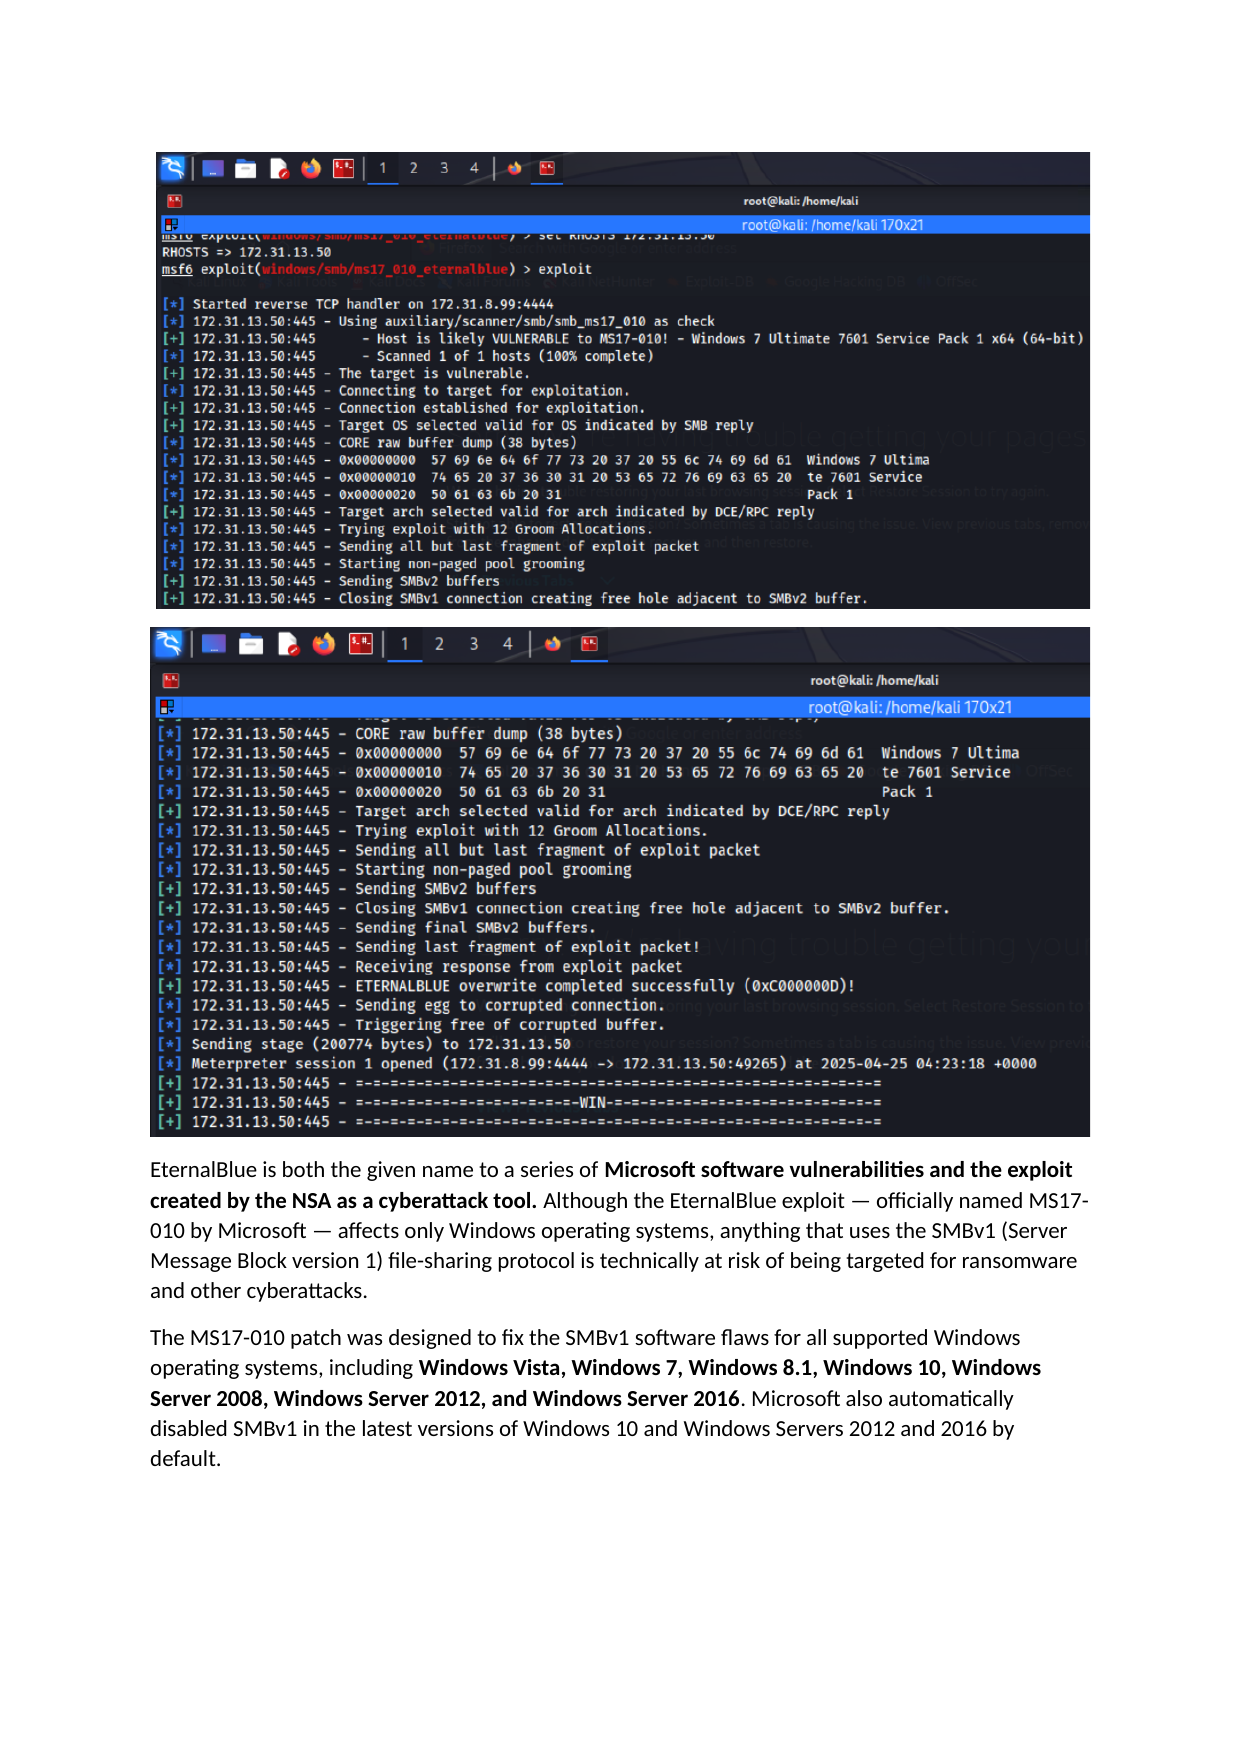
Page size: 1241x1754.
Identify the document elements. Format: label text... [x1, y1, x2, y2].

picture [150, 627, 1091, 1137]
text The MS17-010 patch was designed to fix the SMBv1 software flaws for all supported Windows operating systems, including Windows Vista, Windows 7, Windows 8.1, Windows 10, Windows Server 2008, Windows Server 2012, and Windows Server 2016. Microsoft also automatically disabled SMBv1 in the latest versions of Windows 10 and Windows Servers 2012 and 2016 by default. [150, 1323, 1090, 1472]
picture [150, 150, 1091, 609]
text EternalBlue is both the given name to a series of Microsoft software vulnerabilities and the exploit created by the NSA as a cyberattack tool. Although the EternalBlue exploit — officially named MS17-010 by Microsoft — affects only Windows operating systems, anything that uses the SMBv1 (Server Message Block version 1) file-sharing protocol is technically at risk of being targeted for ransomware and other cyberattacks. [150, 1156, 1090, 1304]
